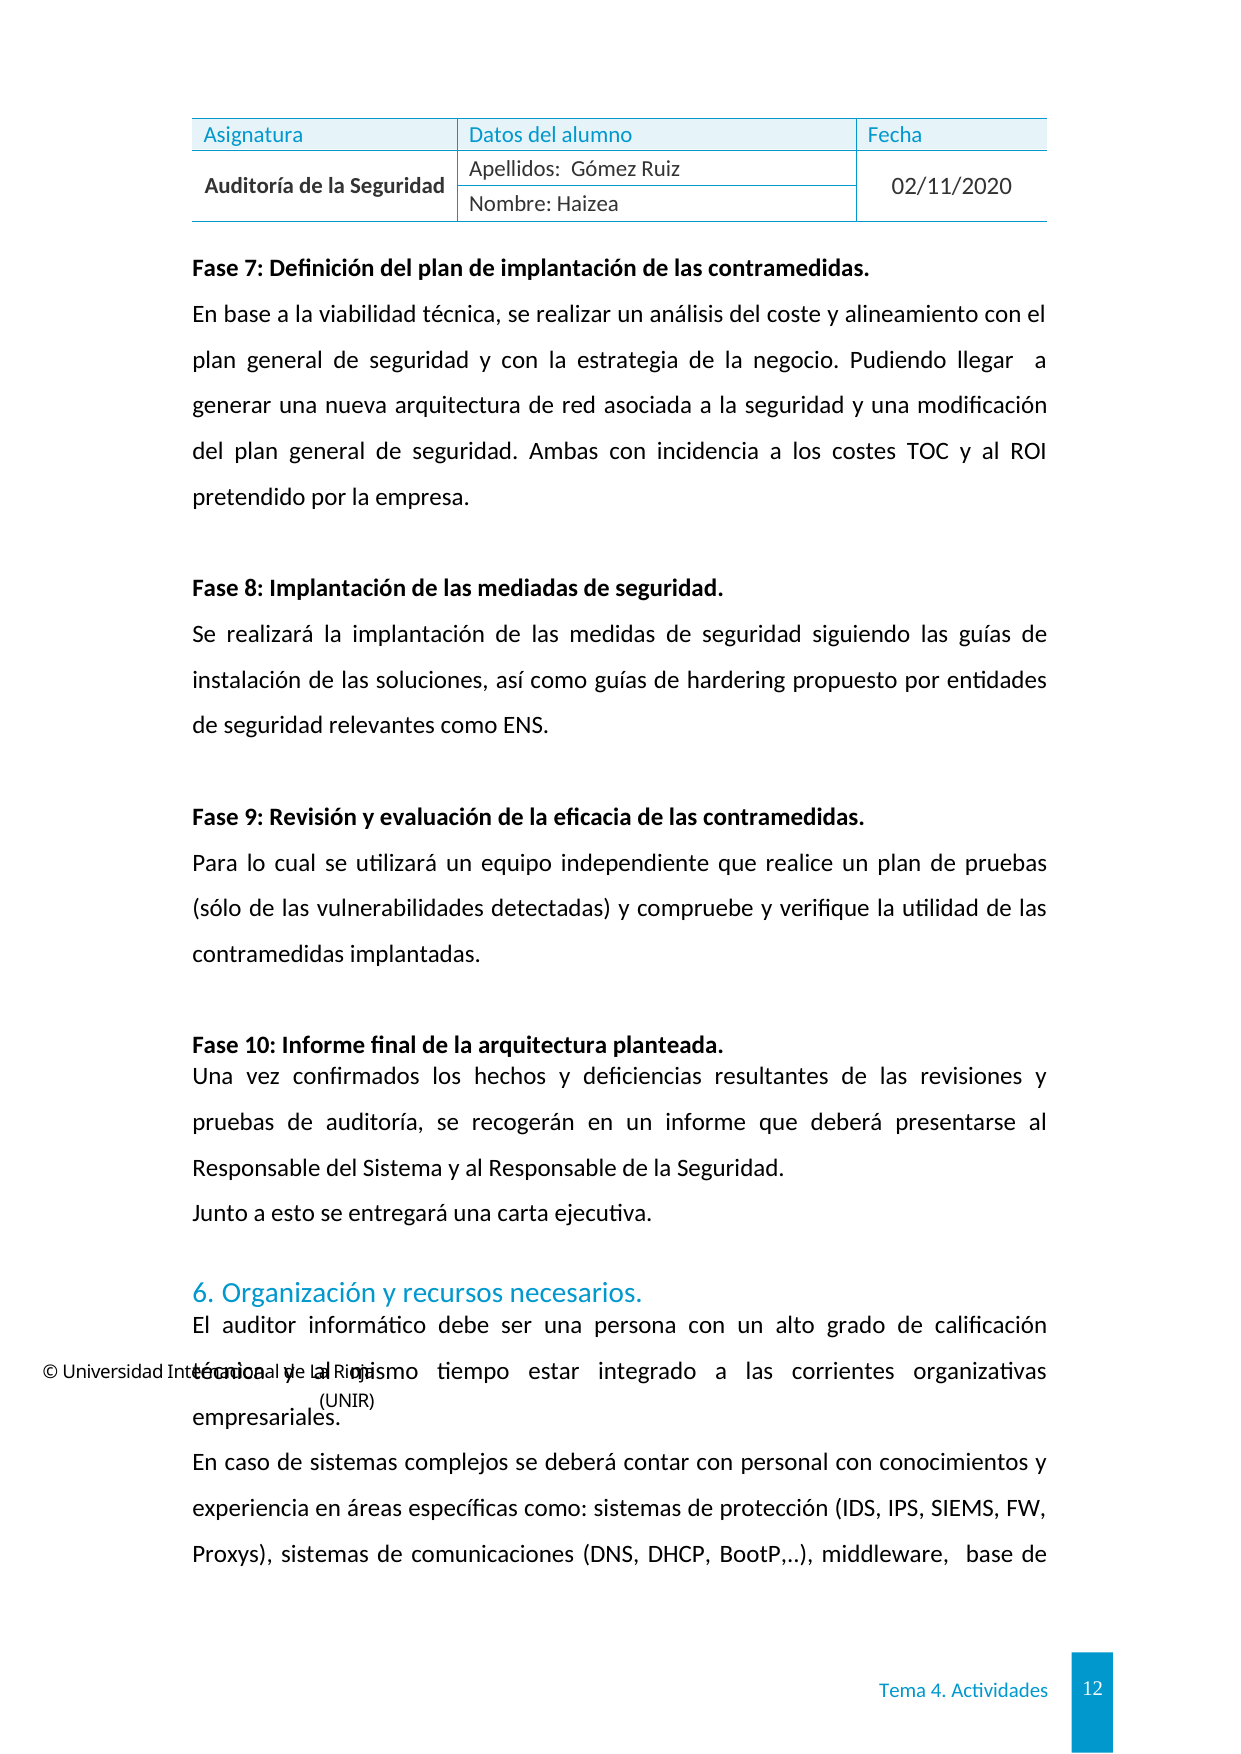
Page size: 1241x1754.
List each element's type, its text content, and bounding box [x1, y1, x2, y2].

text Fase 10: Informe final de la arquitectura planteada. [192, 1030, 1048, 1060]
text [192, 1446, 1048, 1568]
text Para lo cual se utilizará un equipo independiente que realice un plan de pruebas (sólo de las vulnerabilidades detectadas) y compruebe y verifique la utilidad de las contramedidas implantadas. [192, 847, 1048, 969]
text En base a la viabilidad técnica, se realizar un análisis del coste y alineamiento con el plan general de seguridad y con la estrategia de la negocio. Pudiendo llegar a generar una nueva arquitectura de red asociada a la seguridad y una modificación del plan general de seguridad. Ambas con incidencia a los costes TOC y al ROI pretendido por la empresa. [192, 298, 1048, 511]
list Organización y recursos necesarios. [192, 1274, 1048, 1309]
text Se realizará la implantación de las medidas de seguridad siguiendo las guías de instalación de las soluciones, así como guías de hardering propuesto por entidades de seguridad relevantes como ENS. [192, 618, 1048, 740]
text Fase 8: Implantación de las mediadas de seguridad. [192, 572, 1048, 603]
text Junto a esto se entregará una carta ejecutiva. [192, 1197, 1048, 1228]
text Una vez confirmados los hechos y deficiencias resultantes de las revisiones y pruebas de auditoría, se recogerán en un informe que deberá presentarse al Responsable del Sistema y al Responsable de la Seguridad. [192, 1060, 1048, 1182]
text El auditor informático debe ser una persona con un alto grado de calificación técnica y al mismo tiempo estar integrado a las corrientes organizativas empresariales. [192, 1309, 1048, 1431]
text Fase 9: Revisión y evaluación de la eficacia de las contramedidas. [192, 801, 1048, 832]
text Fase 7: Definición del plan de implantación de las contramedidas. [192, 252, 1048, 283]
